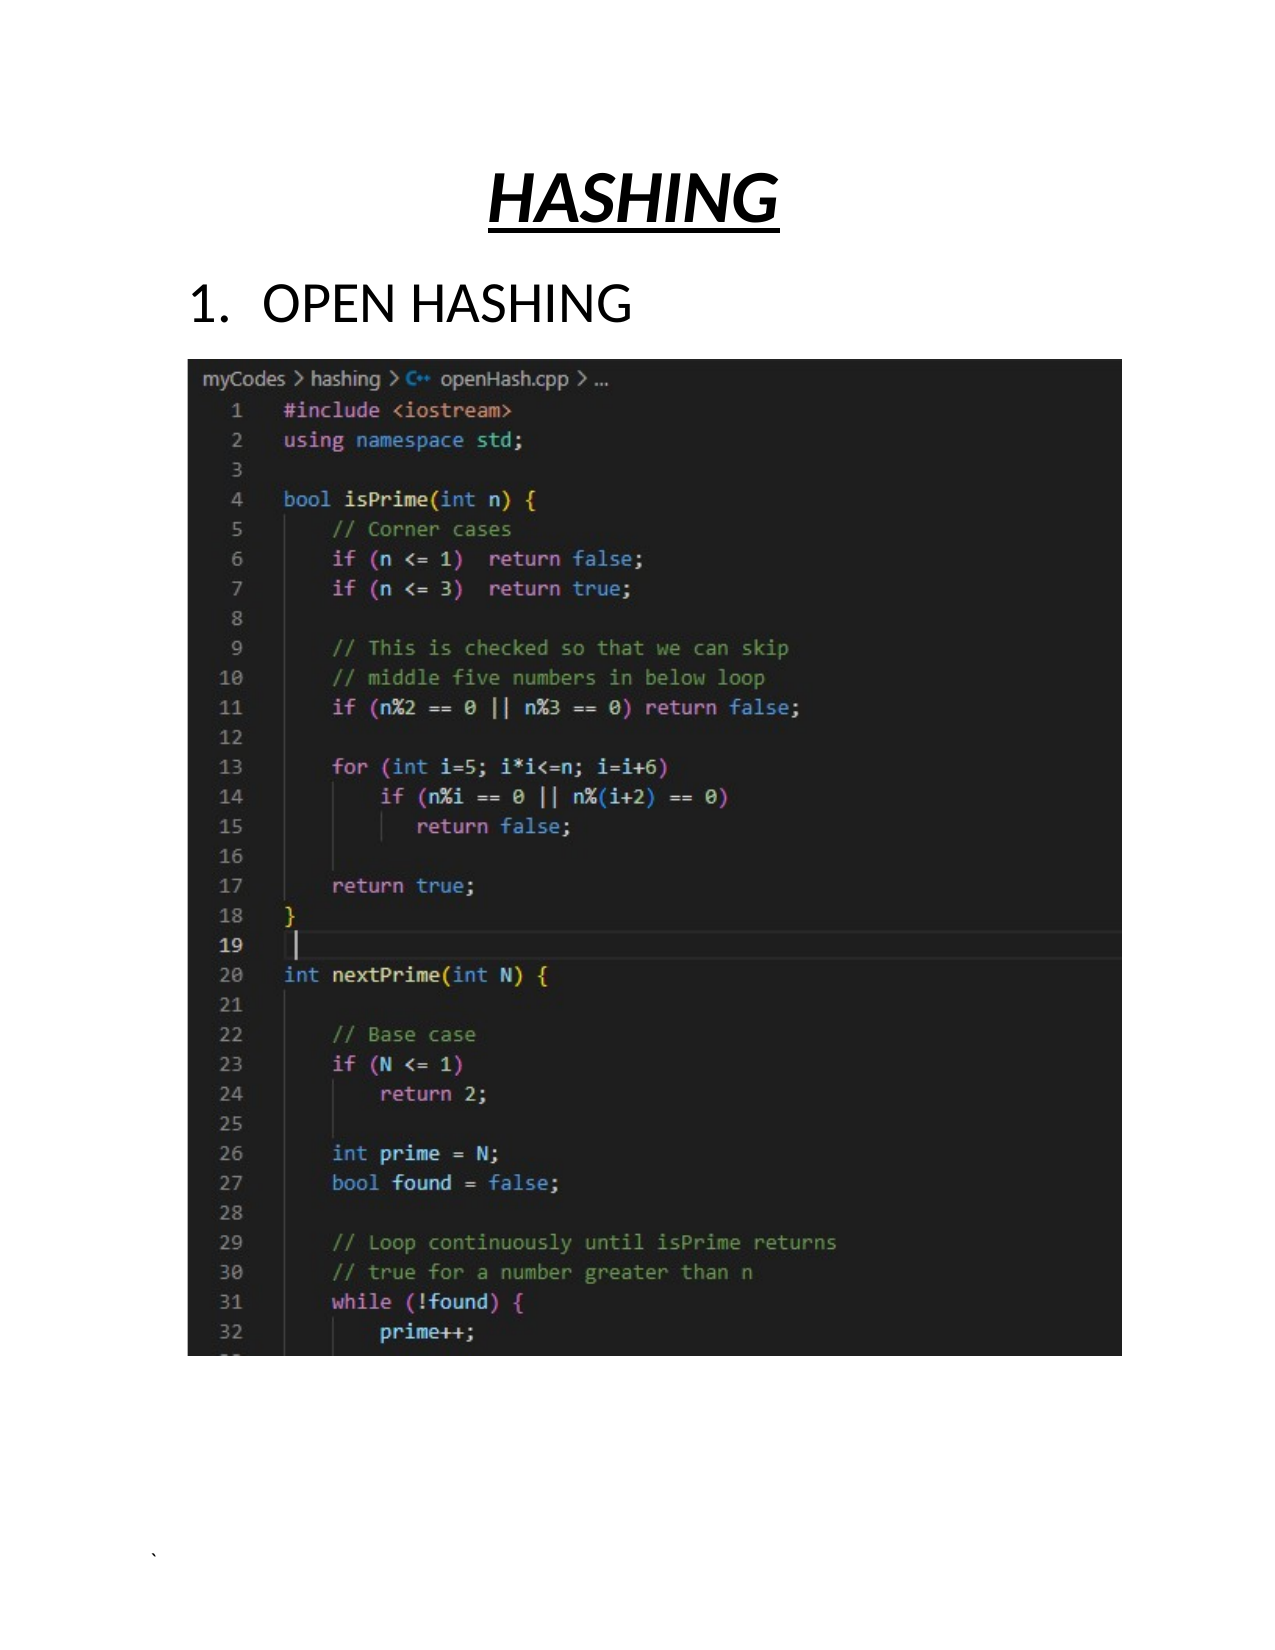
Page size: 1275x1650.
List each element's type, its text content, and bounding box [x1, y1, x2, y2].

picture [187, 359, 1122, 1356]
text HASHING [150, 150, 1125, 242]
list OPEN HASHING [187, 266, 1125, 337]
